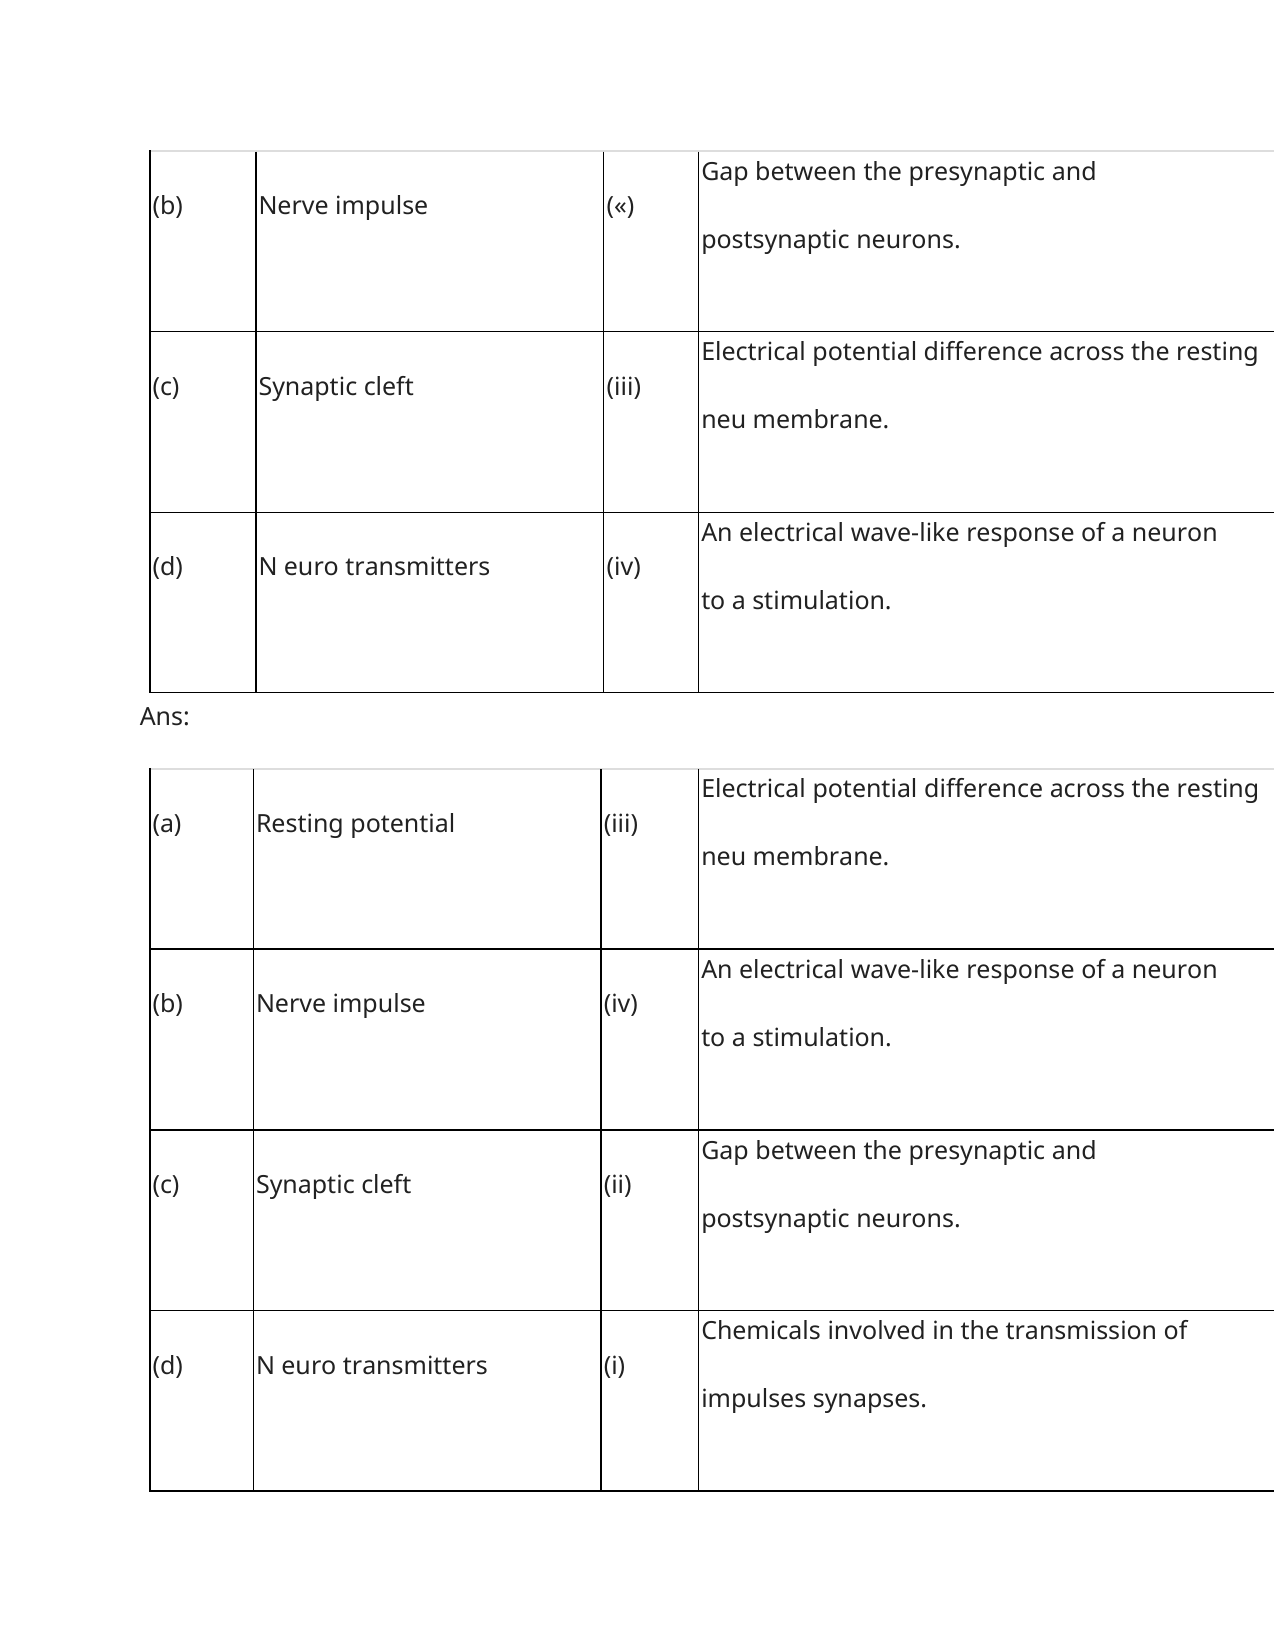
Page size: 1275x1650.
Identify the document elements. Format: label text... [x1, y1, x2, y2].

text Ans: [139, 698, 1275, 732]
